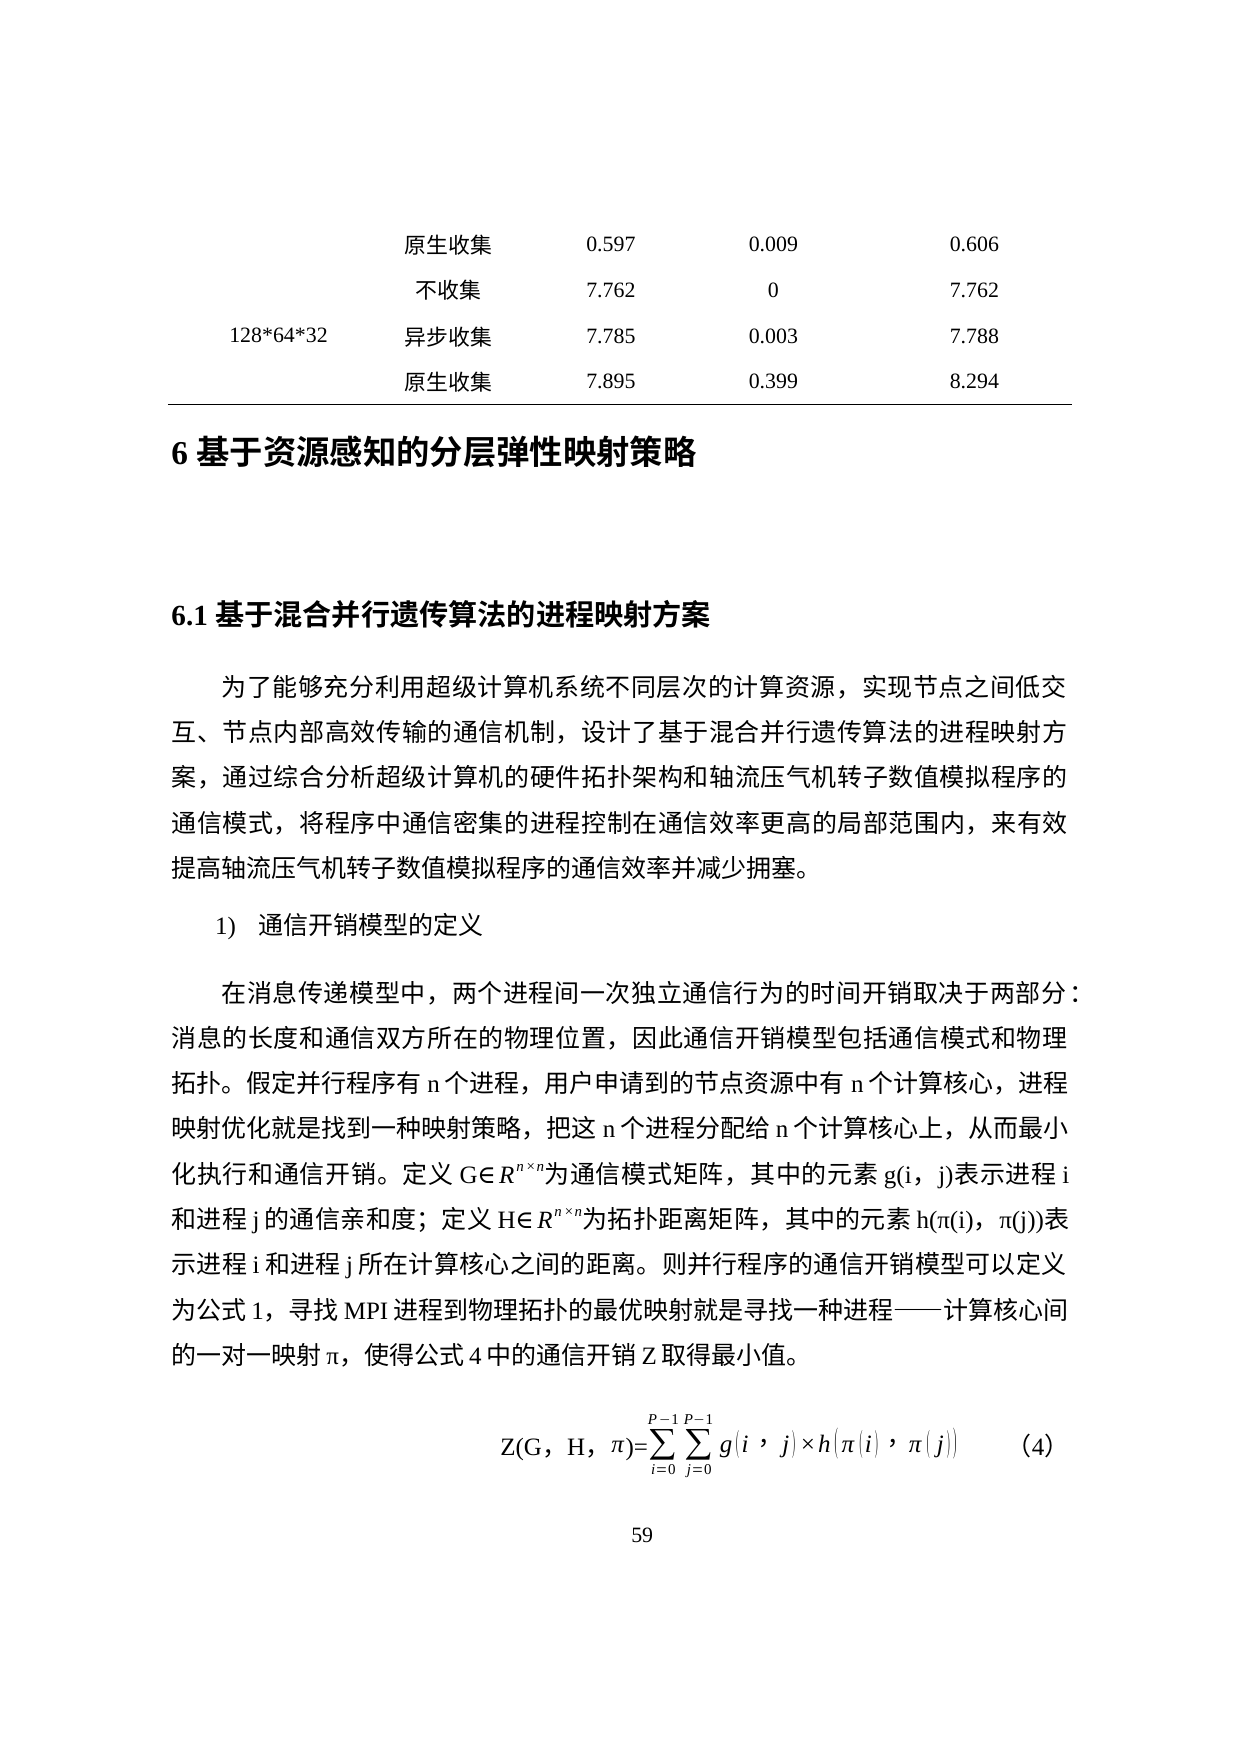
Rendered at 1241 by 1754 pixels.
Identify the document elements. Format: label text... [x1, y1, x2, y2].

text 为了能够充分利用超级计算机系统不同层次的计算资源，实现节点之间低交互、节点内部高效传输的通信机制，设计了基于混合并行遗传算法的进程映射方案，通过综合分析超级计算机的硬件拓扑架构和轴流压气机转子数值模拟程序的通信模式，将程序中通信密集的进程控制在通信效率更高的局部范围内，来有效提高轴流压气机转子数值模拟程序的通信效率并减少拥塞。 [171, 663, 1069, 889]
table_cell 7.788 [832, 312, 1072, 358]
table_cell 7.762 [508, 267, 670, 312]
table_cell 8.294 [832, 359, 1072, 404]
table_cell 0.597 [508, 221, 670, 267]
table_cell 7.762 [832, 267, 1072, 312]
table_cell 0.399 [670, 359, 832, 404]
text 在消息传递模型中，两个进程间一次独立通信行为的时间开销取决于两部分：消息的长度和通信双方所在的物理位置，因此通信开销模型包括通信模式和物理拓扑。假定并行程序有n个进程，用户申请到的节点资源中有n个计算核心，进程映射优化就是找到一种映射策略，把这n个进程分配给n个计算核心上，从而最小化执行和通信开销。定义G为通信模式矩阵，其中的元素g(i，j)表示进程i和进程j的通信亲和度；定义H为拓扑距离矩阵，其中的元素h(π(i)，π(j))表示进程i和进程j所在计算核心之间的距离。则并行程序的通信开销模型可以定义为公式1，寻找MPI进程到物理拓扑的最优映射就是寻找一种进程——计算核心间的一对一映射π，使得公式4中的通信开销Z取得最小值。 [171, 968, 1069, 1376]
table_cell 原生收集 [345, 221, 507, 267]
list 通信开销模型的定义 [215, 901, 1069, 946]
table_cell 0 [670, 267, 832, 312]
table_cell 异步收集 [345, 312, 507, 358]
subtitle 6.1 基于混合并行遗传算法的进程映射方案 [171, 590, 1069, 636]
table_cell 7.895 [508, 359, 670, 404]
table_cell 0.009 [670, 221, 832, 267]
subtitle 6 基于资源感知的分层弹性映射策略 [171, 405, 1069, 495]
text Z(G，H，)= （4） [171, 1399, 1069, 1489]
table_cell 不收集 [345, 267, 507, 312]
table_cell 128*64*32 [168, 267, 345, 404]
table_cell 原生收集 [345, 359, 507, 404]
table_cell 0.003 [670, 312, 832, 358]
table_cell 7.785 [508, 312, 670, 358]
table_cell 0.606 [832, 221, 1072, 267]
